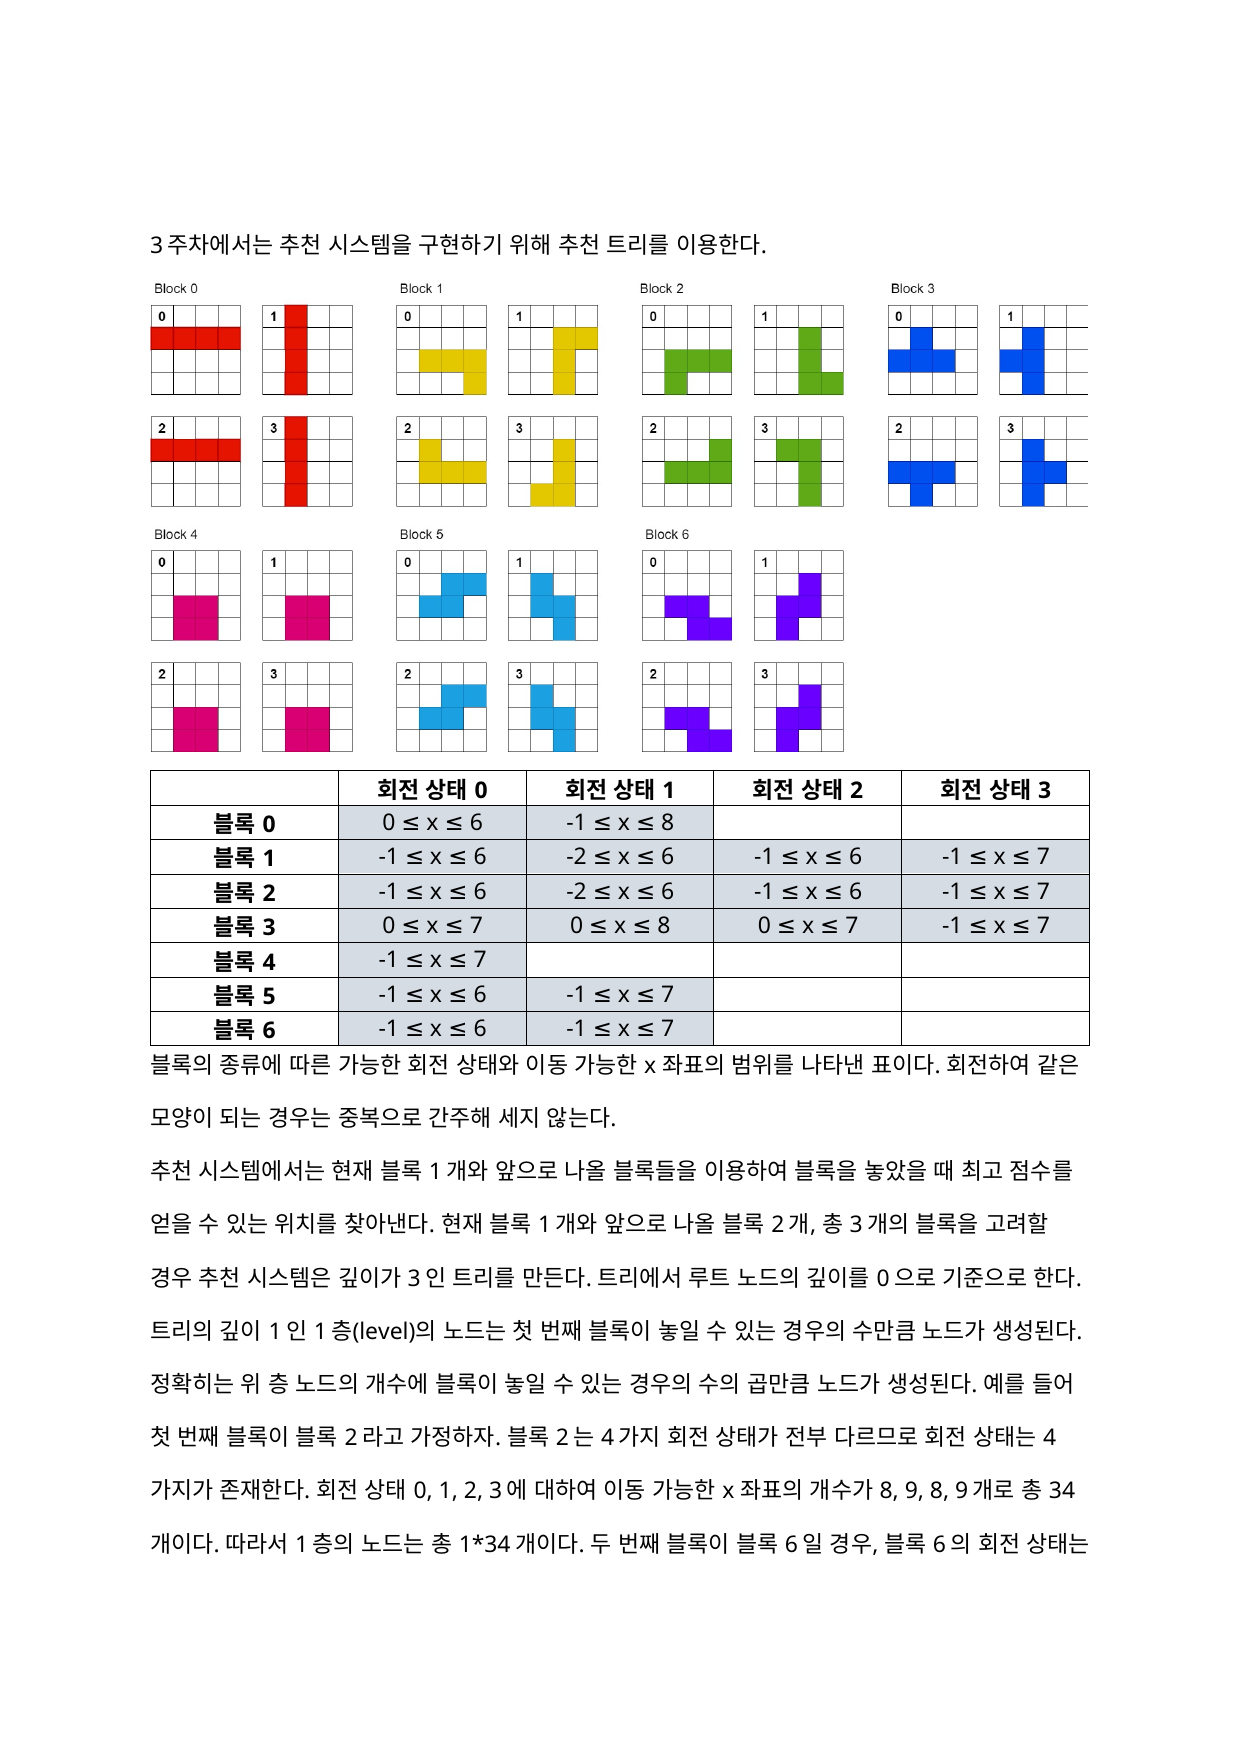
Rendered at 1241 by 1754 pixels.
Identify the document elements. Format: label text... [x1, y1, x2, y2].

table_cell [714, 943, 901, 977]
table_cell -1 ≤ x ≤ 7 [527, 978, 713, 1011]
table_cell [902, 1012, 1089, 1045]
table_cell 블록 6 [151, 1012, 338, 1045]
table_cell [902, 806, 1089, 839]
table_cell 블록 5 [151, 978, 338, 1011]
table_cell 블록 0 [151, 806, 338, 839]
table_cell -1 ≤ x ≤ 7 [339, 943, 526, 977]
table_cell -1 ≤ x ≤ 6 [339, 1012, 526, 1045]
table_cell -1 ≤ x ≤ 6 [714, 840, 901, 873]
table_cell 블록 4 [151, 943, 338, 977]
table_cell -1 ≤ x ≤ 6 [339, 978, 526, 1011]
table_cell -1 ≤ x ≤ 6 [339, 875, 526, 908]
table_cell -2 ≤ x ≤ 6 [527, 875, 713, 908]
table_header 회전 상태 2 [714, 771, 901, 805]
table_cell [527, 943, 713, 977]
table_cell 블록 1 [151, 840, 338, 873]
table_cell 0 ≤ x ≤ 7 [714, 909, 901, 942]
table_header [151, 771, 338, 805]
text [150, 1153, 1090, 1559]
table_header 회전 상태 0 [339, 771, 526, 805]
table_cell 0 ≤ x ≤ 8 [527, 909, 713, 942]
table_cell -1 ≤ x ≤ 7 [527, 1012, 713, 1045]
table_cell -1 ≤ x ≤ 8 [527, 806, 713, 839]
table_cell 블록 2 [151, 875, 338, 908]
table_header 회전 상태 1 [527, 771, 713, 805]
text 3주차에서는 추천 시스템을 구현하기 위해 추천 트리를 이용한다. [150, 227, 1090, 261]
table_cell -1 ≤ x ≤ 6 [339, 840, 526, 873]
table_cell 0 ≤ x ≤ 7 [339, 909, 526, 942]
table_cell [902, 943, 1089, 977]
table_cell [714, 1012, 901, 1045]
text 블록의 종류에 따른 가능한 회전 상태와 이동 가능한 x 좌표의 범위를 나타낸 표이다. 회전하여 같은 모양이 되는 경우는 중복으로 간주해 세지 않는다. [150, 1046, 1090, 1133]
table_cell -2 ≤ x ≤ 6 [527, 840, 713, 873]
table_cell [714, 978, 901, 1011]
table_cell 0 ≤ x ≤ 6 [339, 806, 526, 839]
table_cell -1 ≤ x ≤ 7 [902, 875, 1089, 908]
table_cell [902, 978, 1089, 1011]
table_cell -1 ≤ x ≤ 7 [902, 909, 1089, 942]
picture [150, 280, 1088, 752]
table_cell -1 ≤ x ≤ 6 [714, 875, 901, 908]
table_cell -1 ≤ x ≤ 7 [902, 840, 1089, 873]
table_cell [714, 806, 901, 839]
table_header 회전 상태 3 [902, 771, 1089, 805]
table_cell 블록 3 [151, 909, 338, 942]
